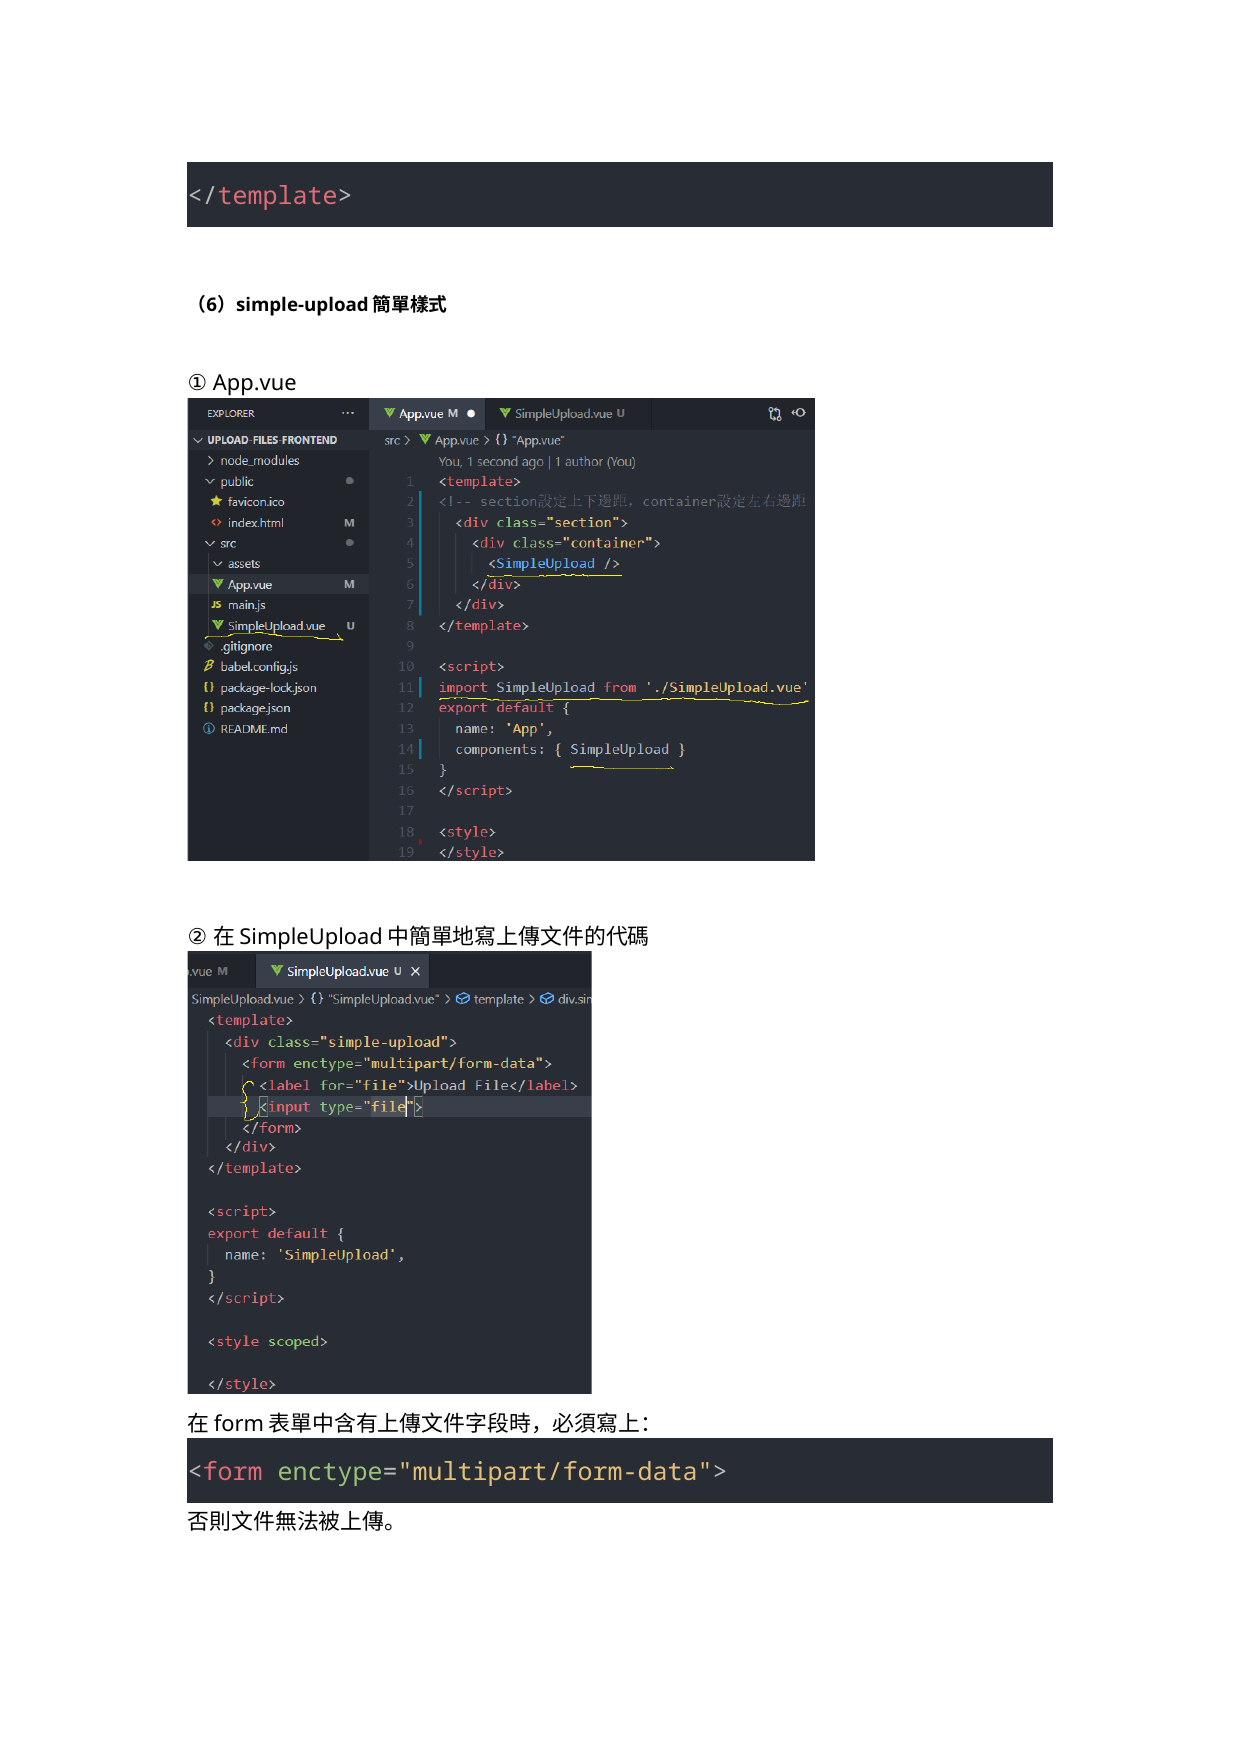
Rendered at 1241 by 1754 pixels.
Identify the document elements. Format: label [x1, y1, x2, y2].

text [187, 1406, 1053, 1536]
picture [187, 398, 815, 861]
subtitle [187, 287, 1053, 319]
picture [187, 951, 592, 1394]
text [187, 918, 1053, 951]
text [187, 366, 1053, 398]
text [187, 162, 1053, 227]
